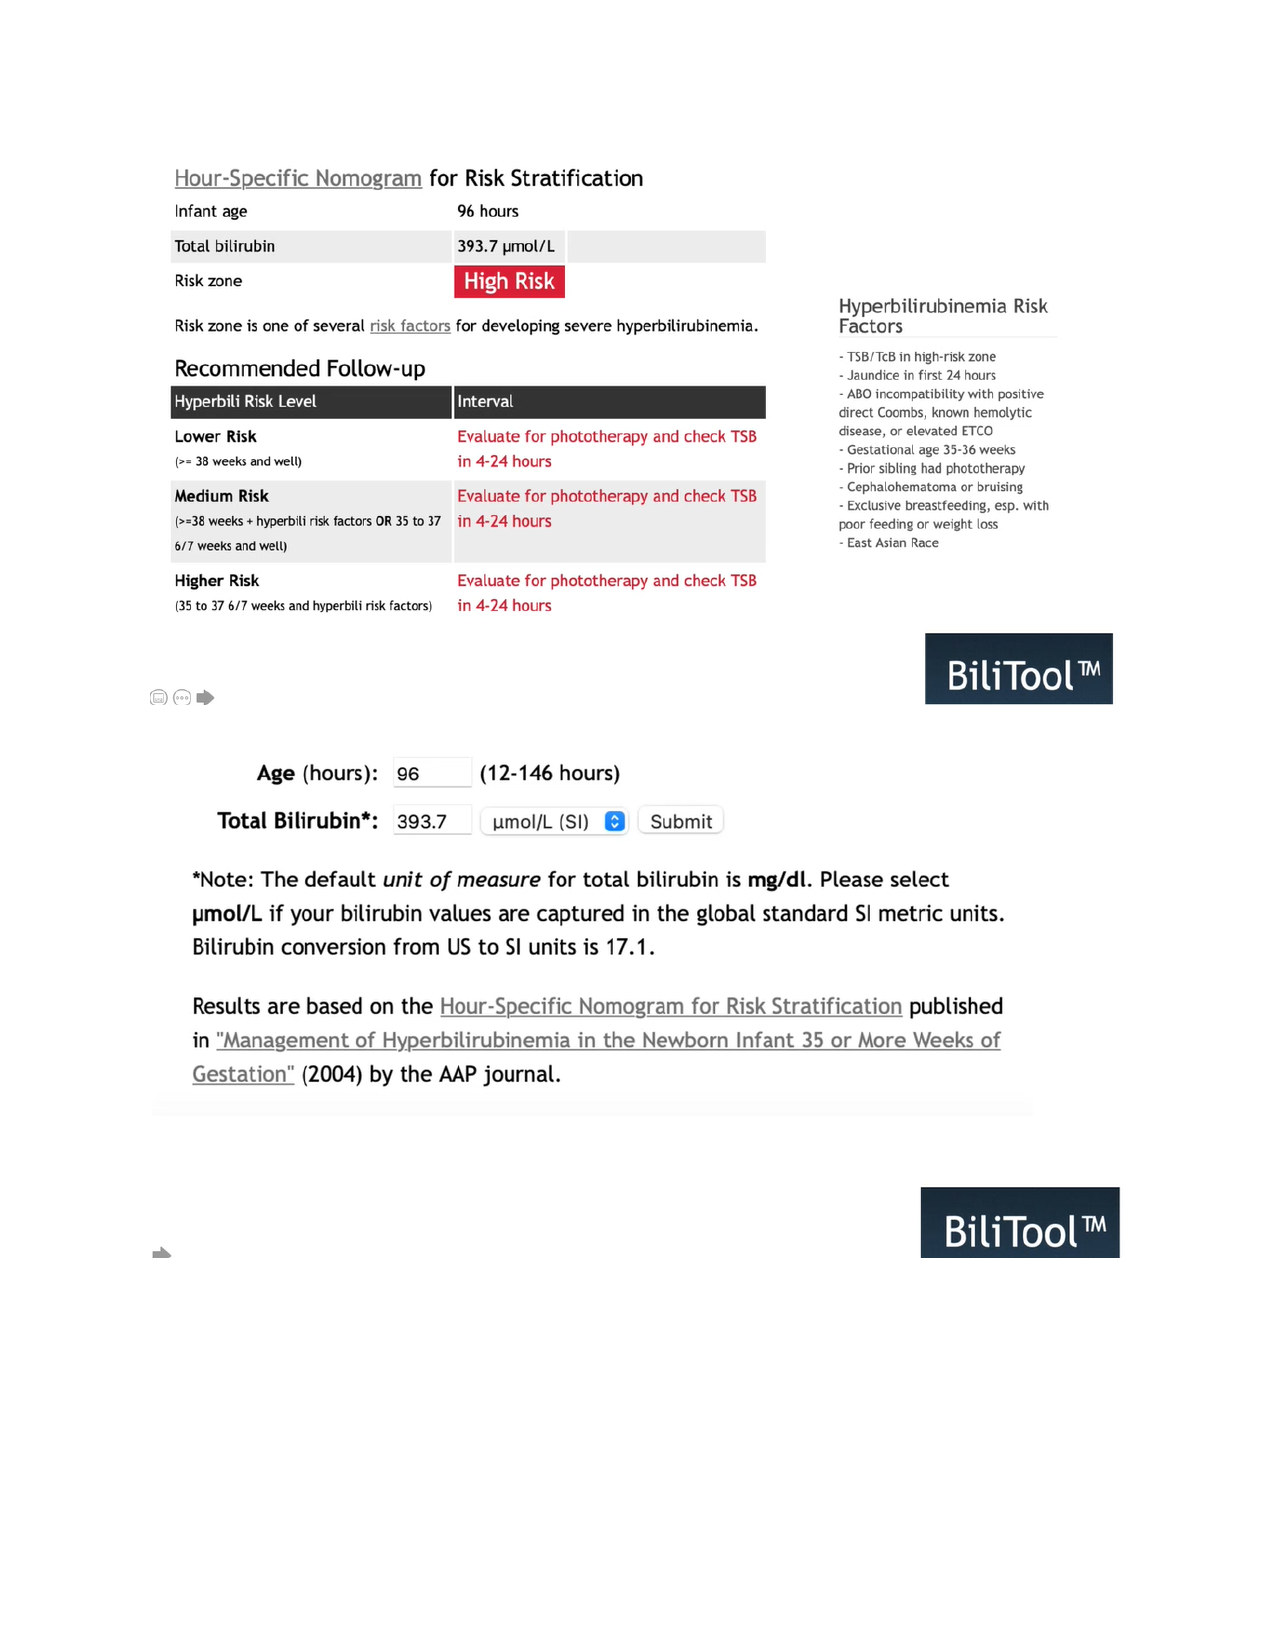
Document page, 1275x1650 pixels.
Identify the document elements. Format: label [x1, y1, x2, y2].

picture [150, 150, 1125, 705]
picture [150, 723, 1125, 1258]
